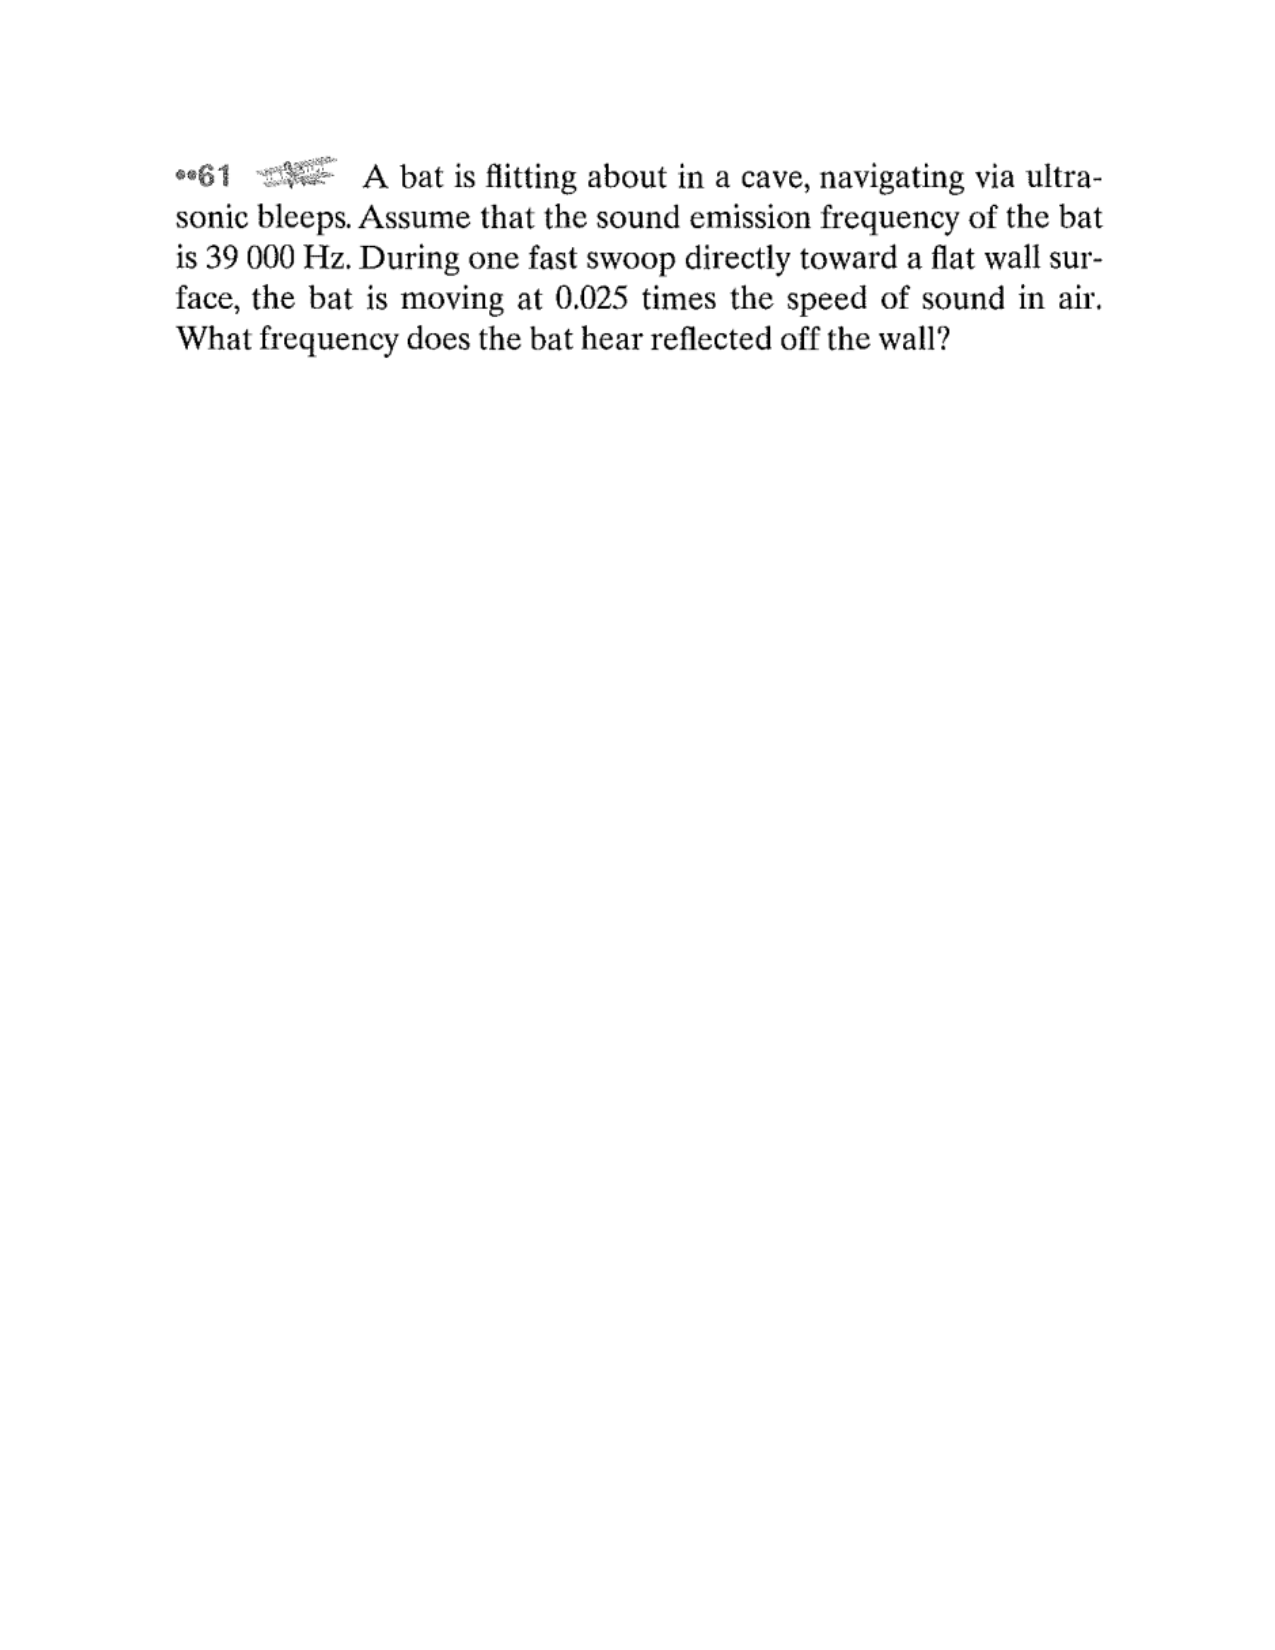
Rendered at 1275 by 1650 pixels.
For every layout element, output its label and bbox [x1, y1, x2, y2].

picture [150, 150, 1125, 369]
